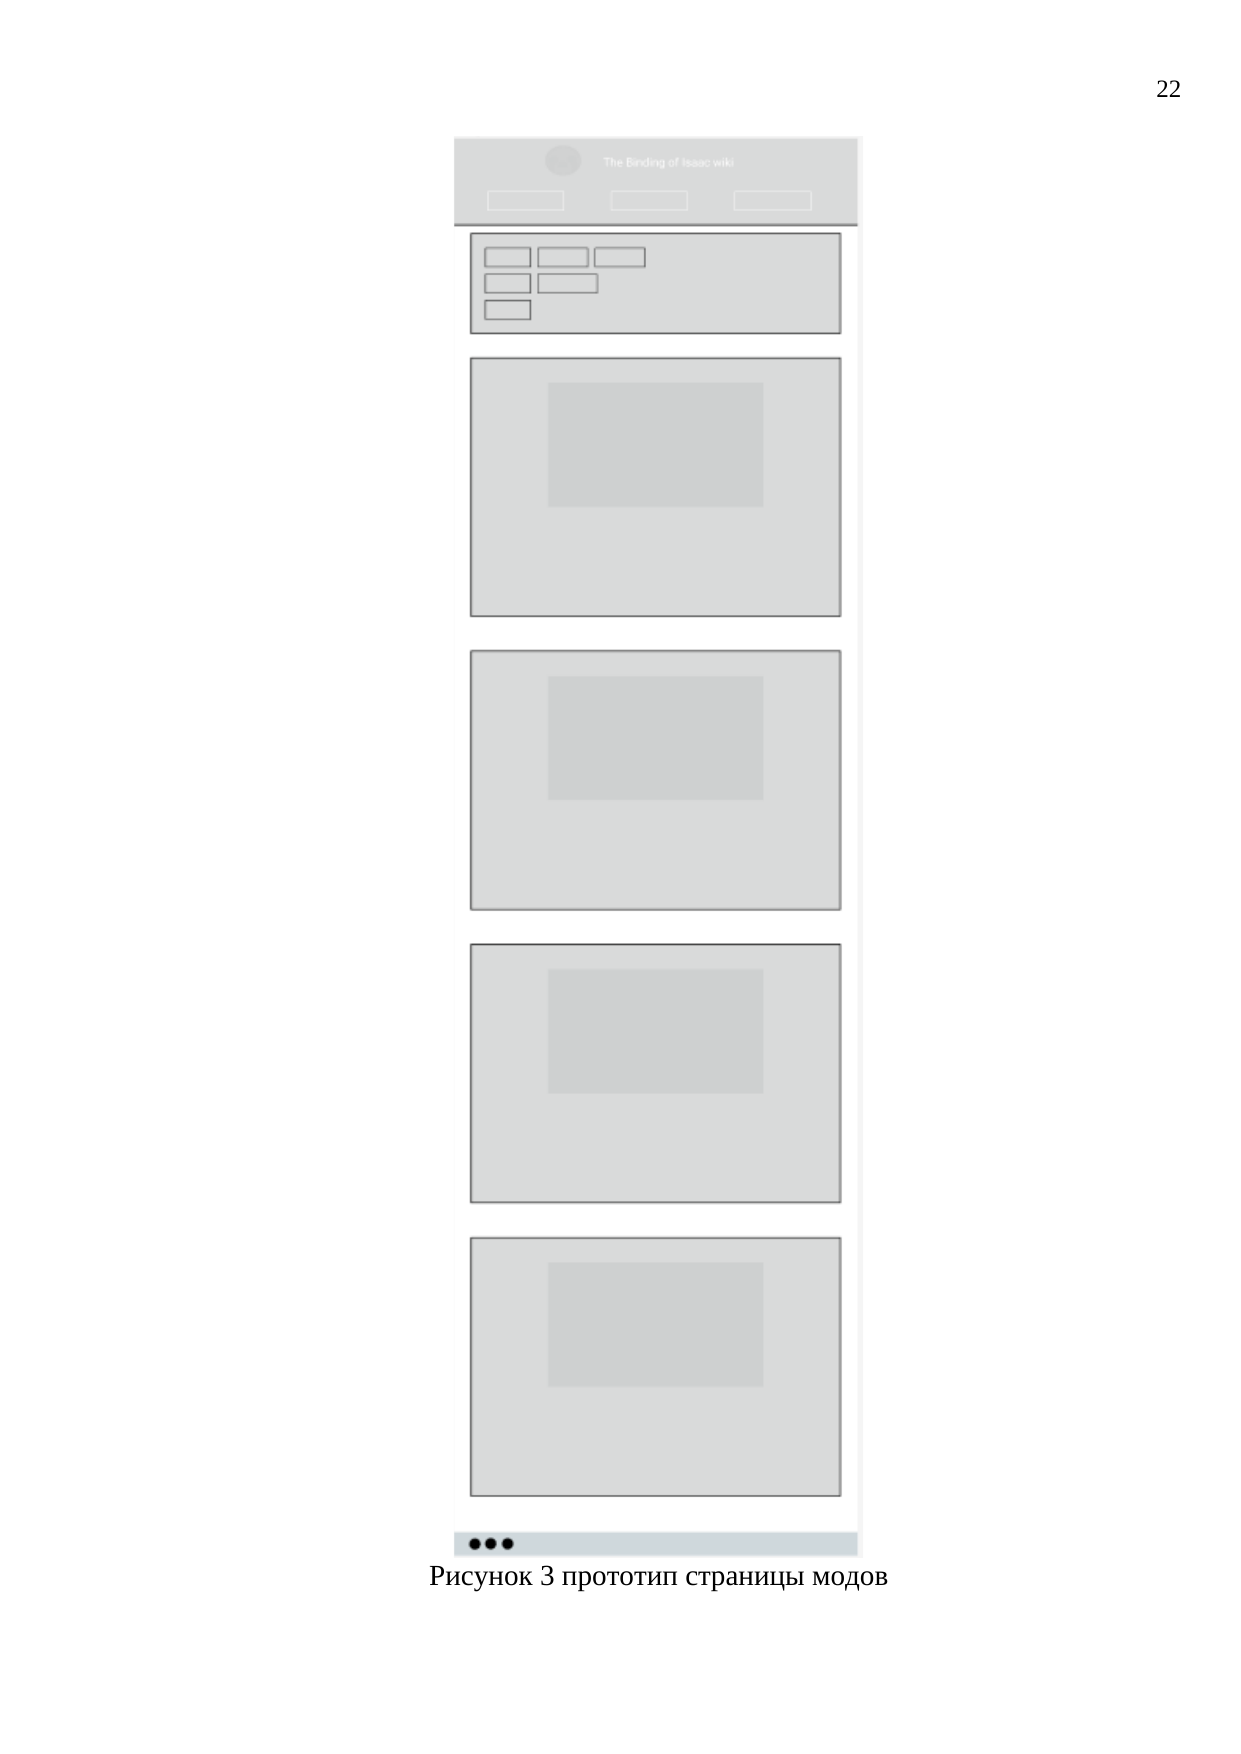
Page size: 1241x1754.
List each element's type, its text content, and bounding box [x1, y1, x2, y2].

text Рисунок 3 прототип страницы модов [136, 1558, 1181, 1592]
picture [453, 136, 864, 1558]
